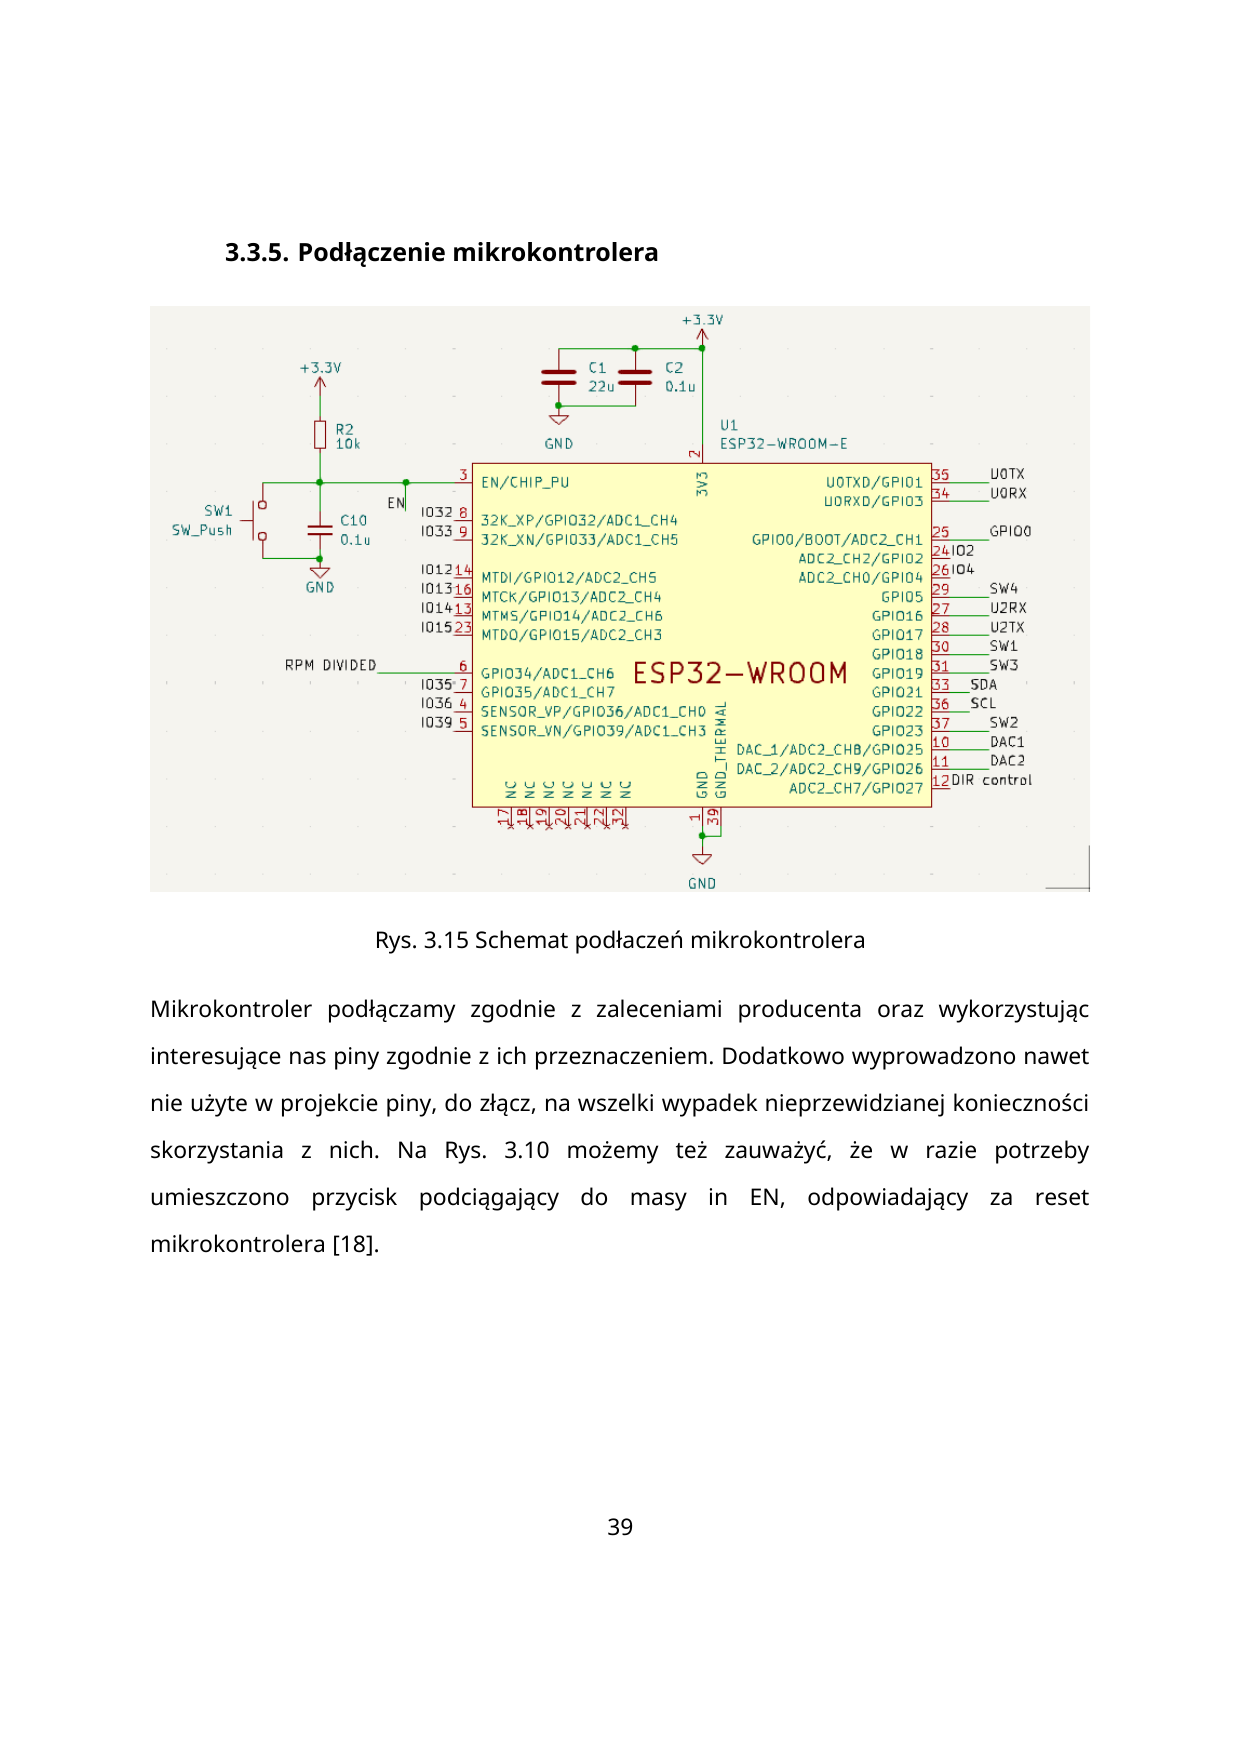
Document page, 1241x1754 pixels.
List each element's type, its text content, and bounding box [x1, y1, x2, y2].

text Mikrokontroler podłączamy zgodnie z zaleceniami producenta oraz wykorzystując interesujące nas piny zgodnie z ich przeznaczeniem. Dodatkowo wyprowadzono nawet nie użyte w projekcie piny, do złącz, na wszelki wypadek nieprzewidzianej konieczności skorzystania z nich. Na Rys. 3.10 możemy też zauważyć, że w razie potrzeby umieszczono przycisk podciągający do masy in EN, odpowiadający za reset mikrokontrolera [18]. [150, 993, 1090, 1259]
subtitle Podłączenie mikrokontrolera [225, 234, 1090, 268]
picture [150, 306, 1091, 892]
